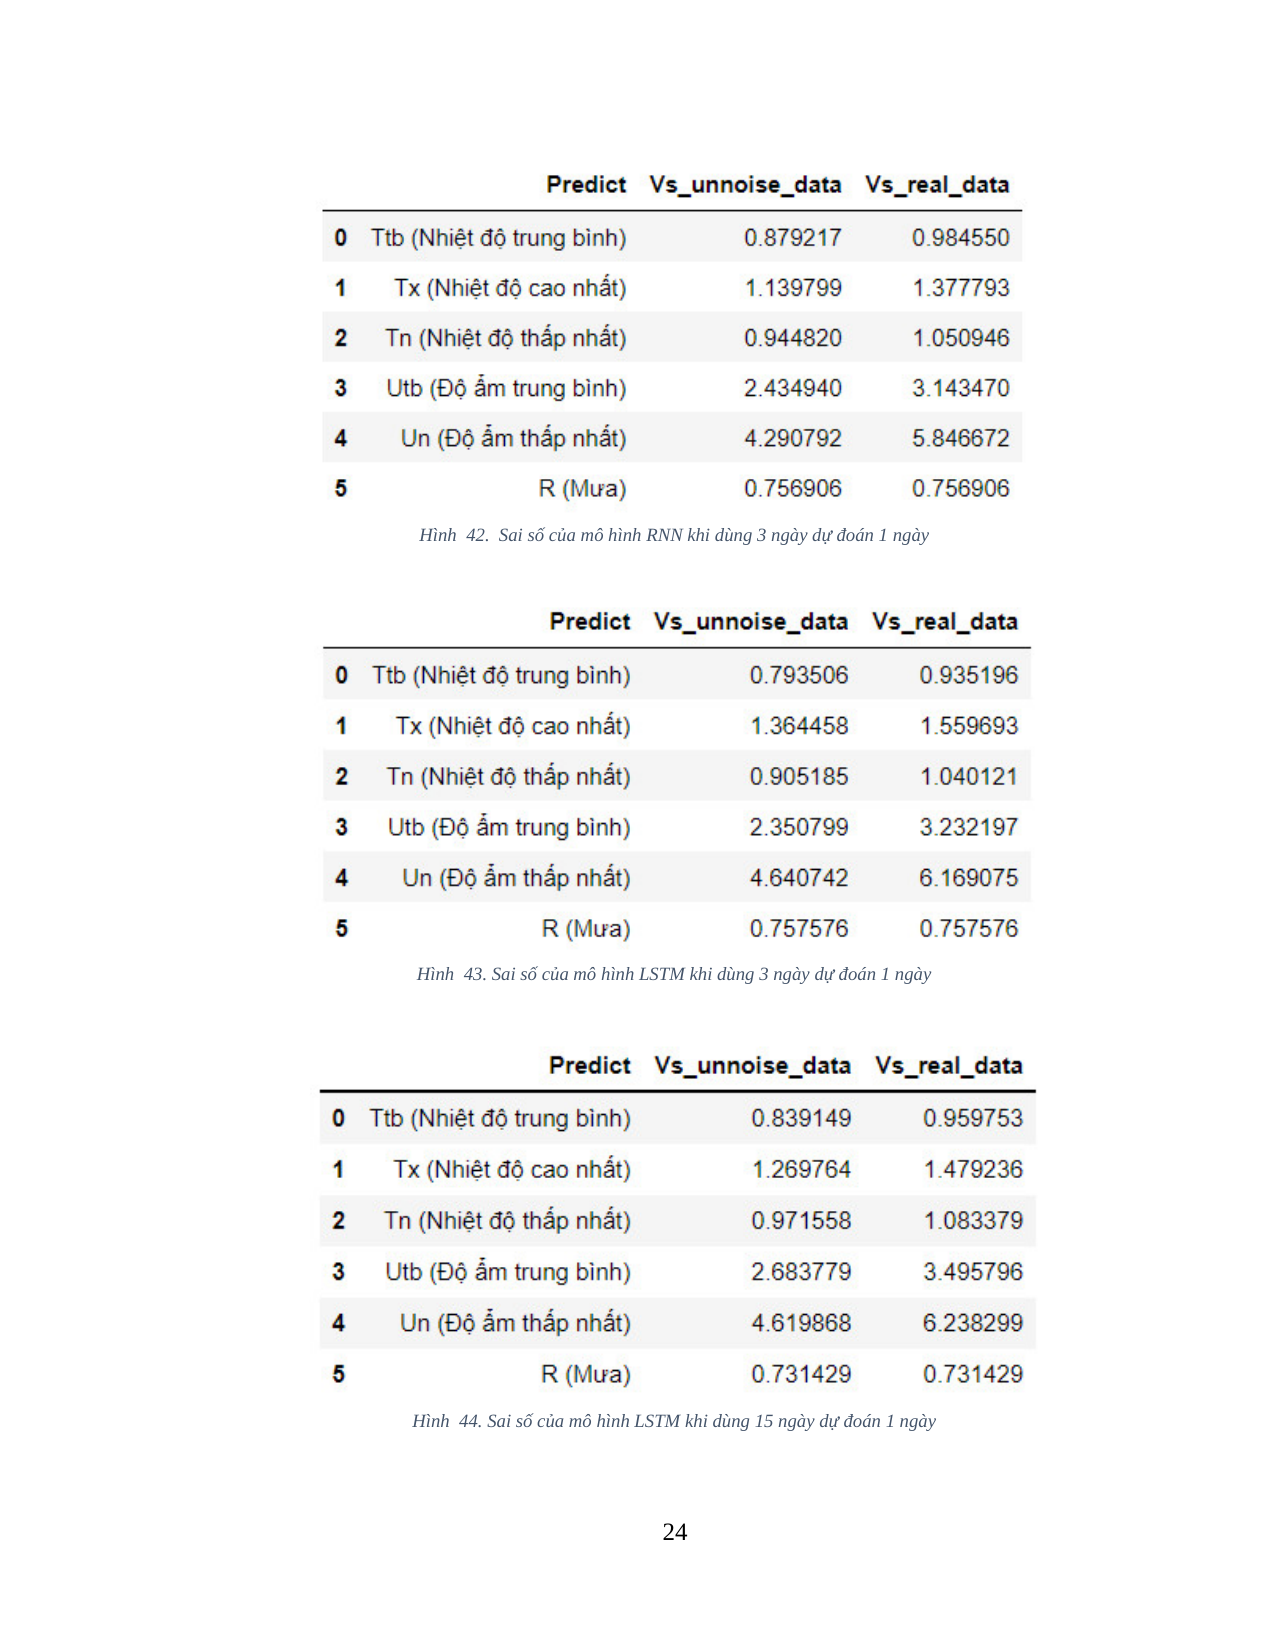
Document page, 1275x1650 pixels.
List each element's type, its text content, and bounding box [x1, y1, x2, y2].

picture [309, 1034, 1041, 1410]
text Hình 42. Sai số của mô hình RNN khi dùng 3 ngày dự đoán 1 ngày [187, 524, 1162, 546]
text Hình 44. Sai số của mô hình LSTM khi dùng 15 ngày dự đoán 1 ngày [187, 1409, 1162, 1431]
text Hình 43. Sai số của mô hình LSTM khi dùng 3 ngày dự đoán 1 ngày [187, 963, 1162, 985]
picture [314, 595, 1036, 964]
picture [315, 150, 1035, 525]
